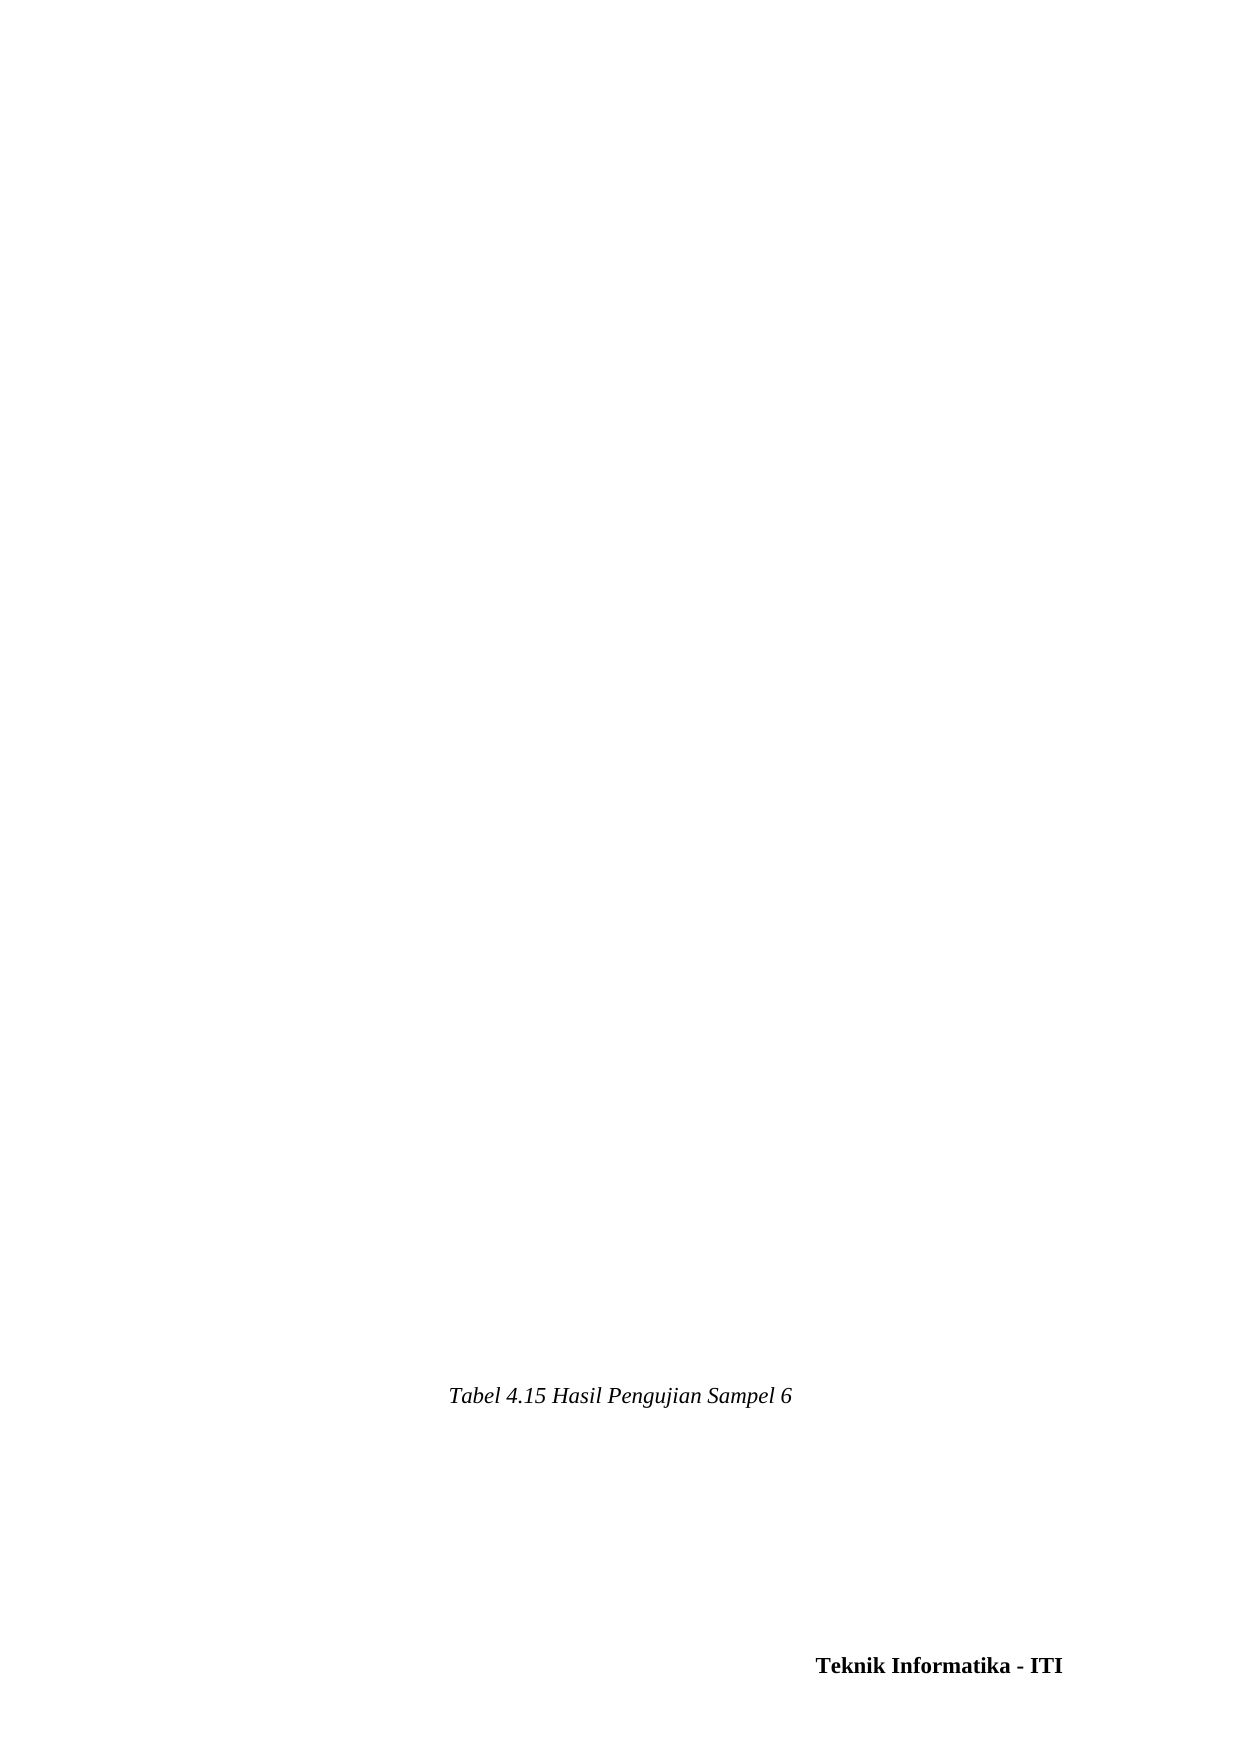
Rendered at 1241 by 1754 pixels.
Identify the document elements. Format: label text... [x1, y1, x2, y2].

list Tabel 4.15 Hasil Pengujian Sampel 6 [177, 1382, 1063, 1408]
